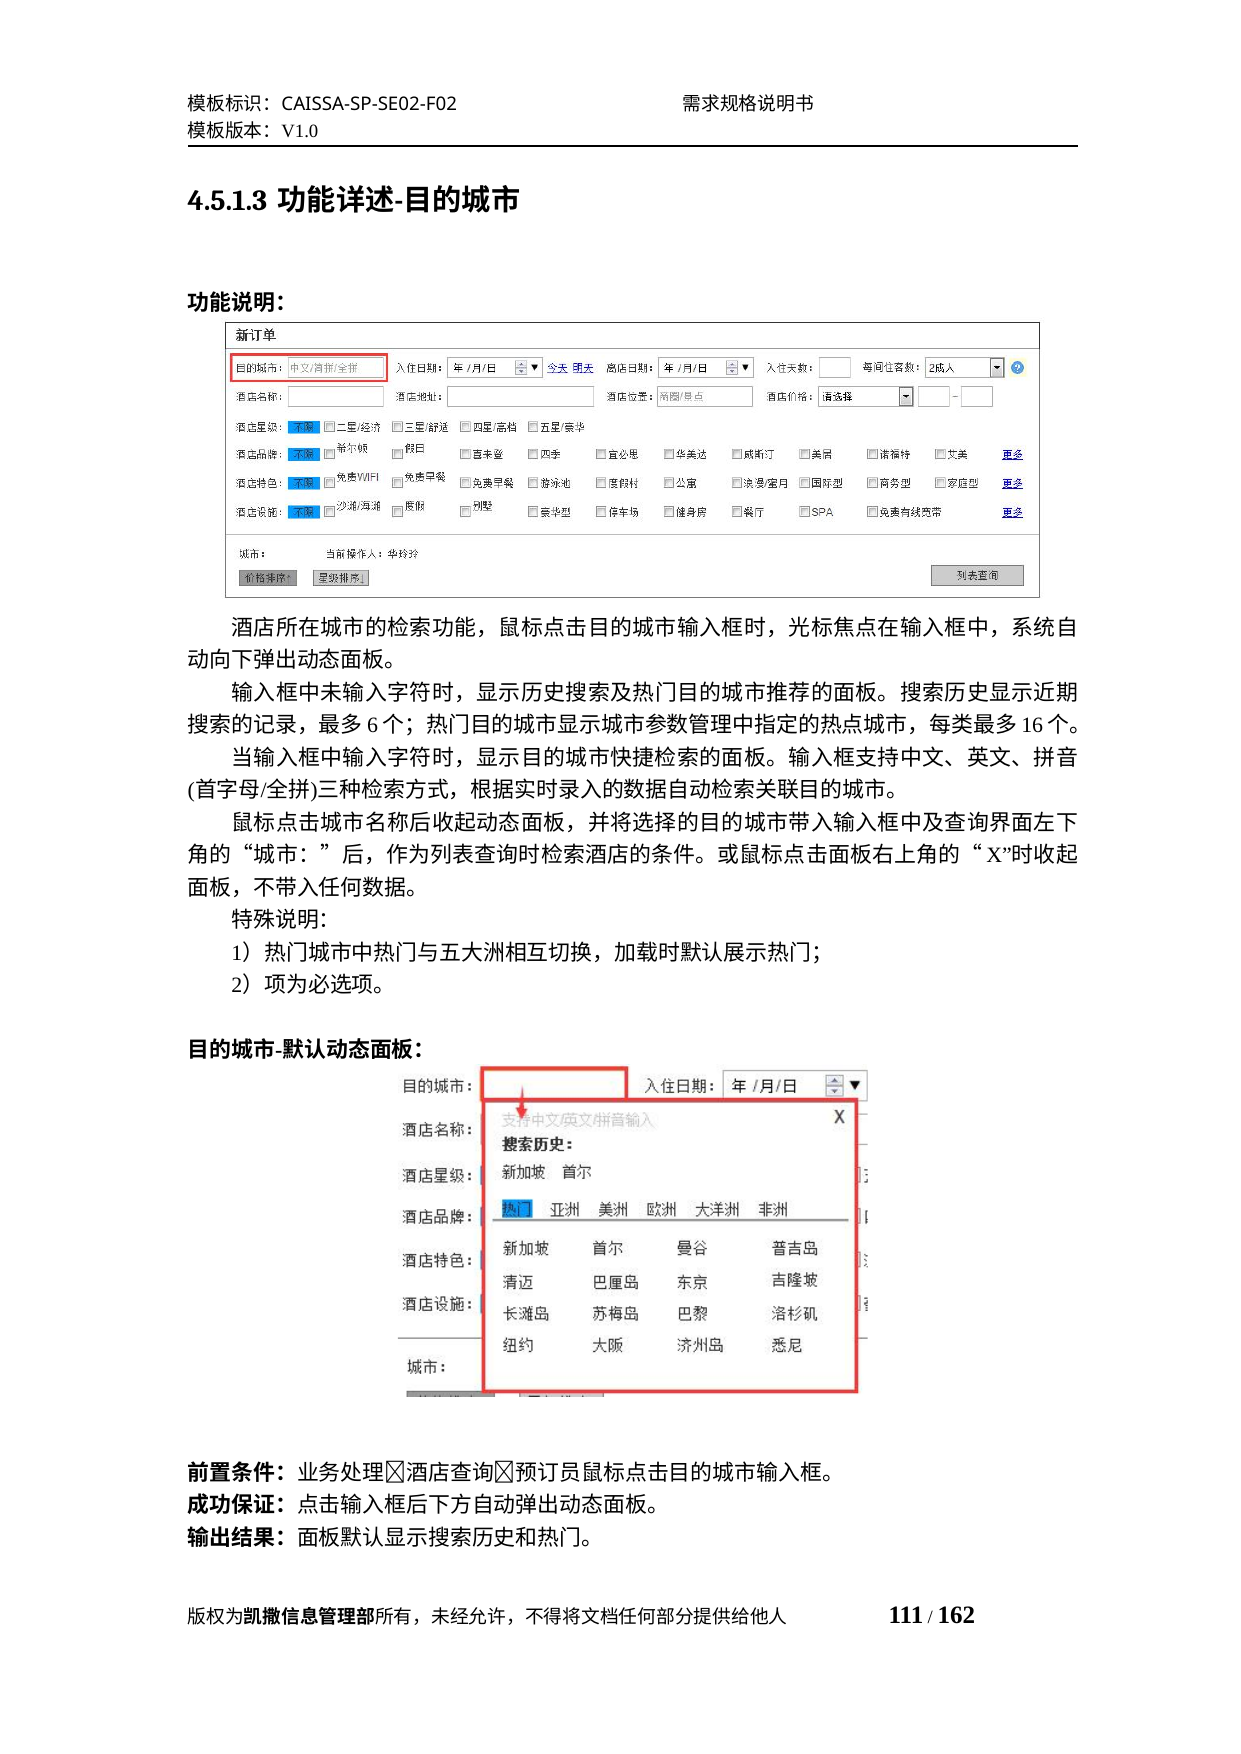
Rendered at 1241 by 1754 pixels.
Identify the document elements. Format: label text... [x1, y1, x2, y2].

text 当输入框中输入字符时，显示目的城市快捷检索的面板。输入框支持中文、英文、拼音(首字母/全拼)三种检索方式，根据实时录入的数据自动检索关联目的城市。 [187, 739, 1078, 804]
text 酒店所在城市的检索功能，鼠标点击目的城市输入框时，光标焦点在输入框中，系统自动向下弹出动态面板。 [187, 609, 1078, 674]
text 2）项为必选项。 [231, 967, 1078, 999]
picture [221, 317, 1045, 603]
text 功能说明： [187, 284, 1078, 317]
text 1）热门城市中热门与五大洲相互切换，加载时默认展示热门； [187, 934, 1078, 967]
text 前置条件：业务处理酒店查询预订员鼠标点击目的城市输入框。 [187, 1454, 1078, 1487]
text 成功保证：点击输入框后下方自动弹出动态面板。 [187, 1487, 1078, 1519]
text 特殊说明： [187, 902, 1078, 934]
text 鼠标点击城市名称后收起动态面板，并将选择的目的城市带入输入框中及查询界面左下角的“城市：”后，作为列表查询时检索酒店的条件。或鼠标点击面板右上角的“X”时收起面板，不带入任何数据。 [187, 804, 1078, 902]
text 目的城市-默认动态面板： [187, 1032, 1078, 1064]
text 输入框中未输入字符时，显示历史搜索及热门目的城市推荐的面板。搜索历史显示近期搜索的记录，最多6个；热门目的城市显示城市参数管理中指定的热点城市，每类最多16个。 [187, 674, 1078, 739]
subtitle 功能详述-目的城市 [187, 166, 1078, 231]
picture [397, 1064, 868, 1397]
text 输出结果：面板默认显示搜索历史和热门。 [187, 1519, 1078, 1552]
